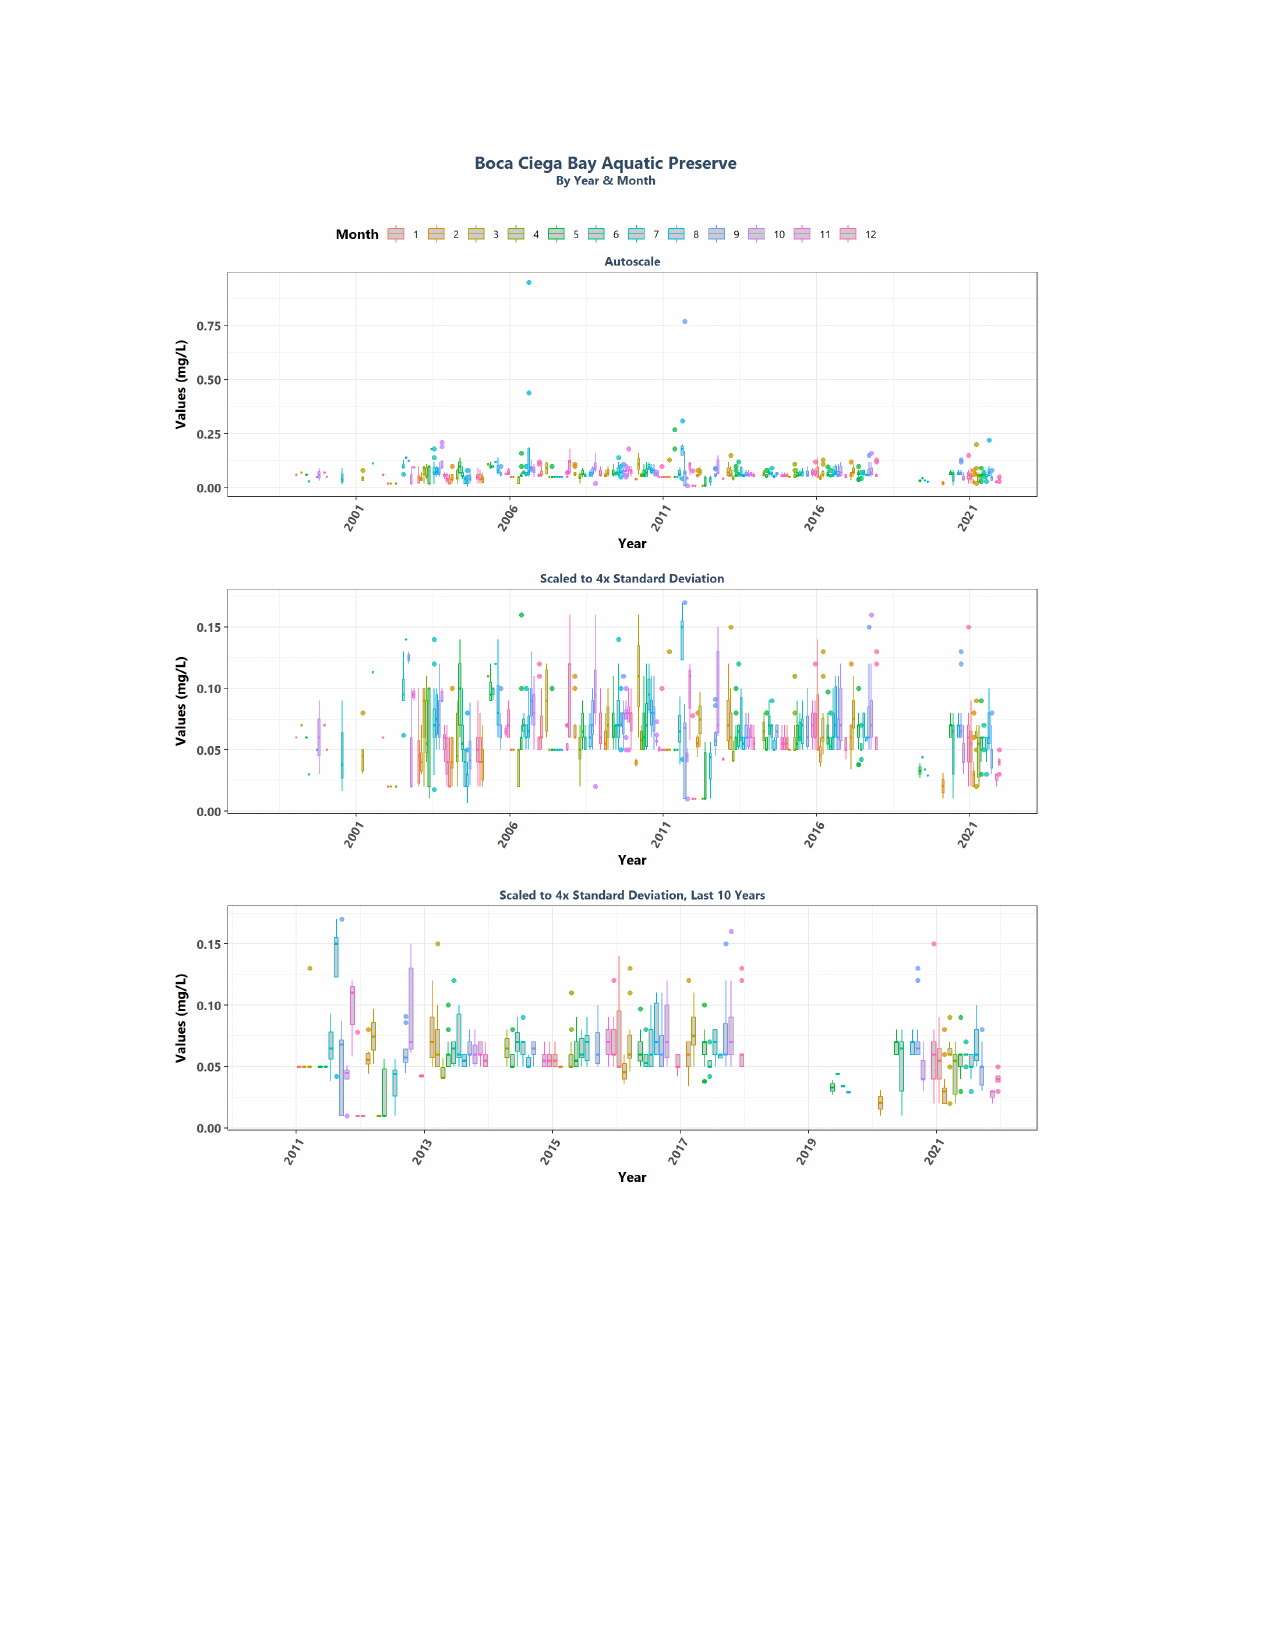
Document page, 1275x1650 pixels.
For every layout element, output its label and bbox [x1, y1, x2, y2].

picture [168, 150, 1044, 1200]
